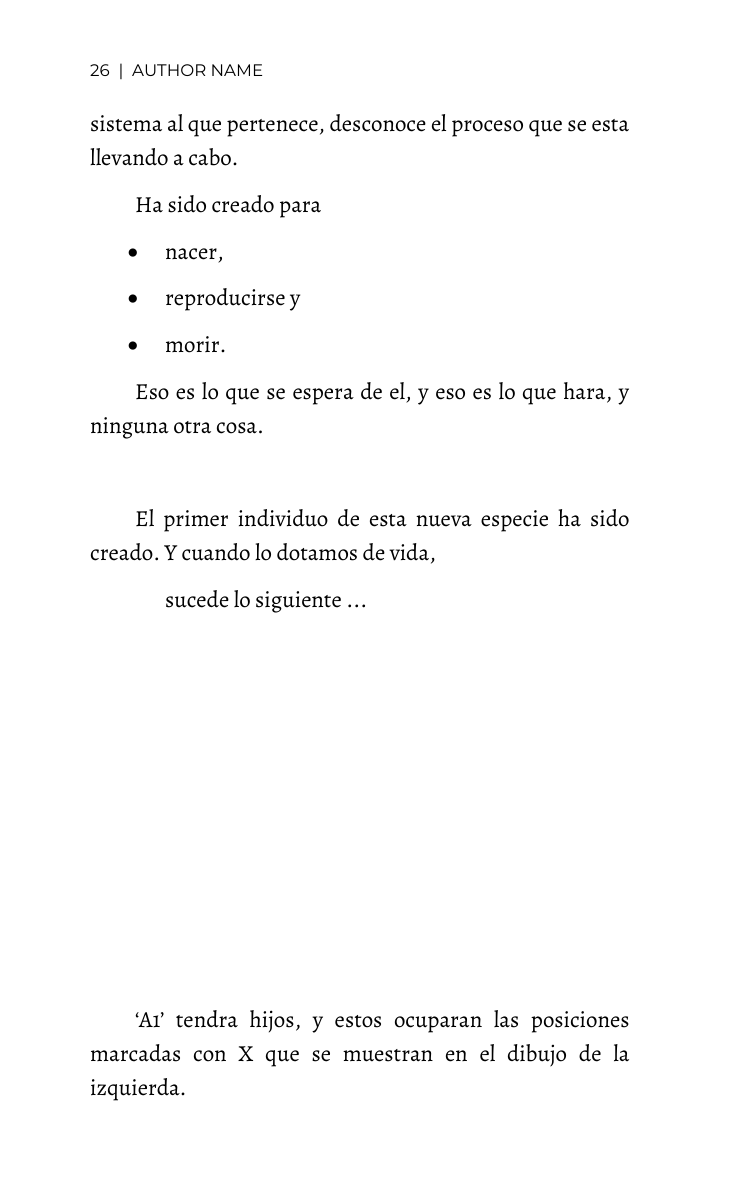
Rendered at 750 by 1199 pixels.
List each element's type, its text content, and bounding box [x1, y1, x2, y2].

text Ha sido creado para [90, 189, 630, 220]
list morir. [127, 329, 630, 360]
text El primer individuo de esta nueva especie ha sido creado. Y cuando lo dotamos de vida, [90, 503, 630, 568]
text sucede lo siguiente ... [90, 584, 630, 615]
list reproducirse y [127, 282, 630, 313]
text ‘A1’ tendra hijos, y estos ocuparan las posiciones marcadas con X que se muestran en el dibujo de la izquierda. [90, 1004, 630, 1103]
text Eso es lo que se espera de el, y eso es lo que hara, y ninguna otra cosa. [90, 376, 630, 441]
list nacer, [127, 236, 630, 267]
